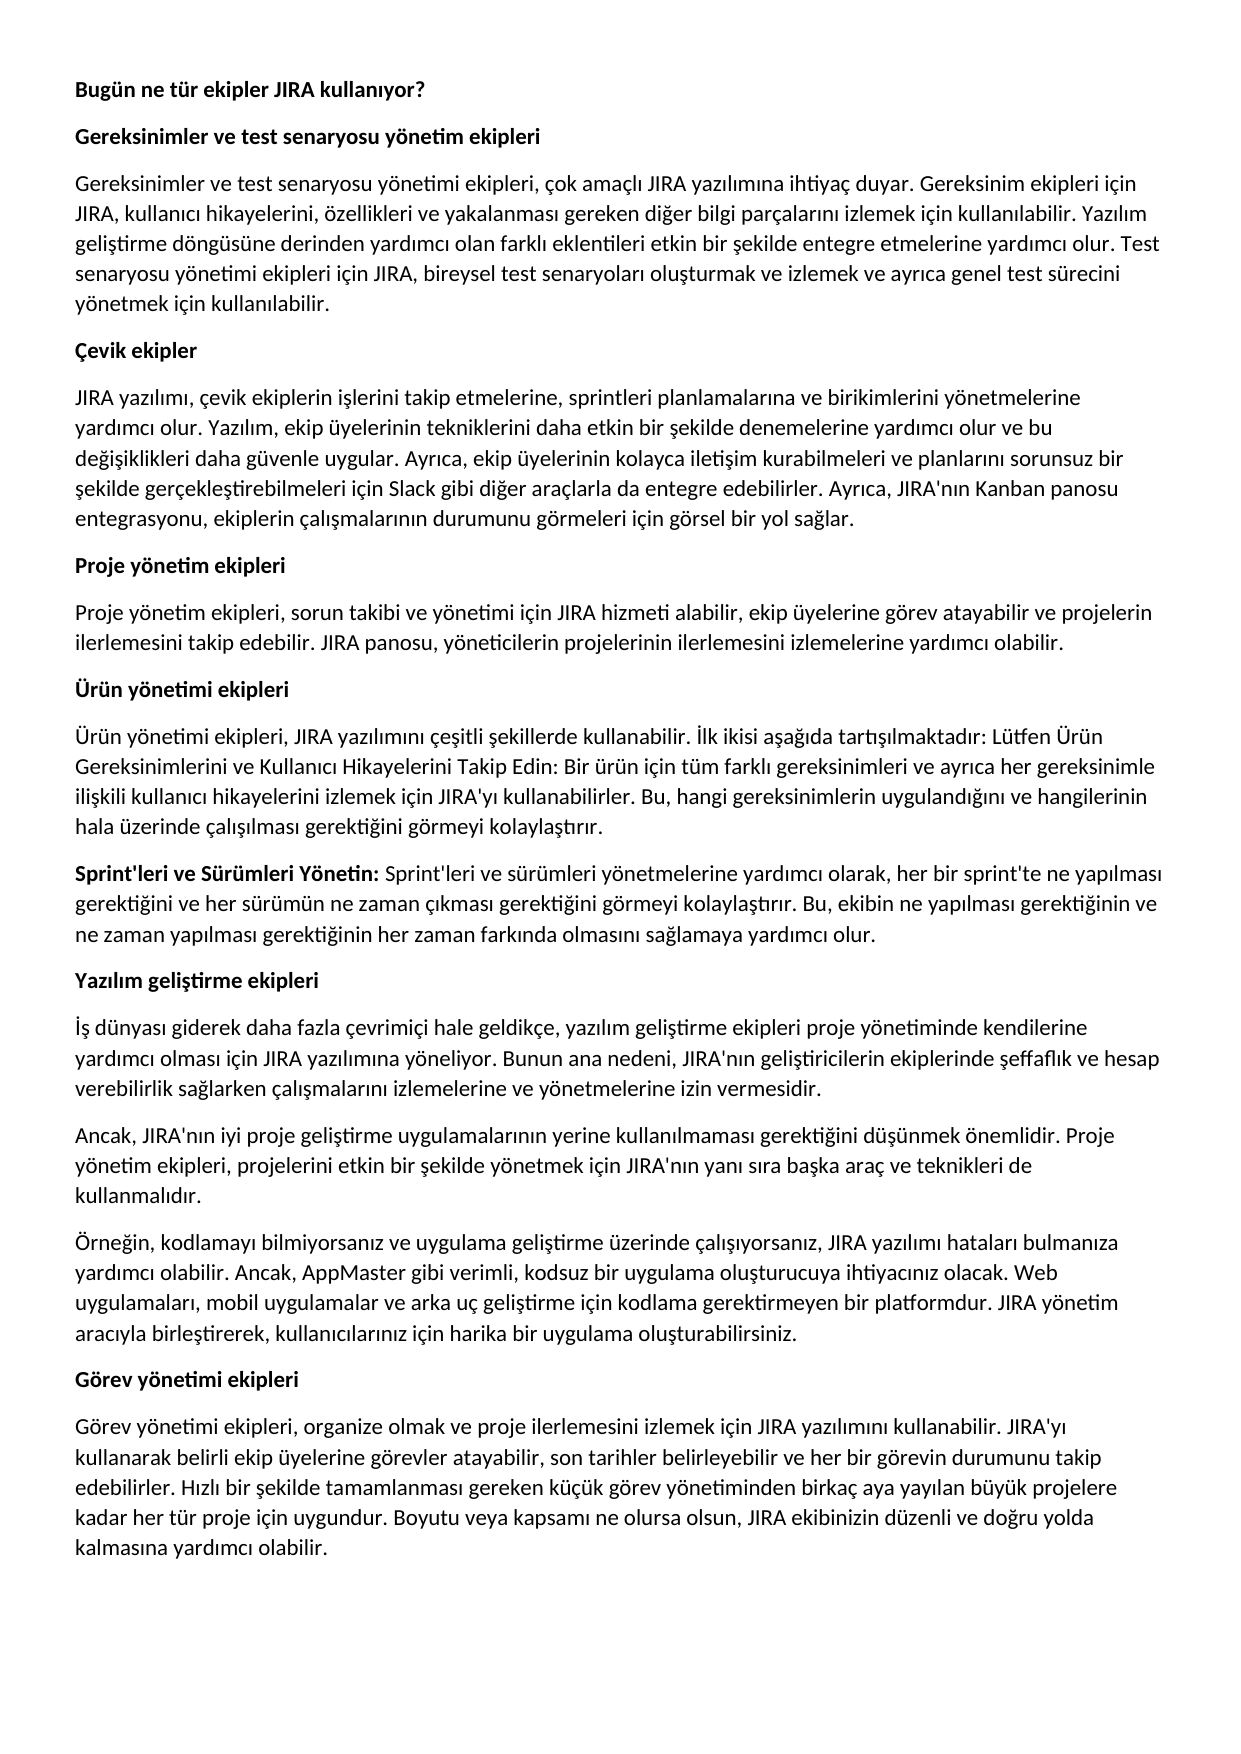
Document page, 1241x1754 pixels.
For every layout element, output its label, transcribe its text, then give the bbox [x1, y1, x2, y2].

text Çevik ekipler [75, 336, 1165, 364]
text Görev yönetimi ekipleri [75, 1366, 1165, 1394]
text Sprint'leri ve Sürümleri Yönetin: Sprint'leri ve sürümleri yönetmelerine yardımcı olarak, her bir sprint'te ne yapılması gerektiğini ve her sürümün ne zaman çıkması gerektiğini görmeyi kolaylaştırır. Bu, ekibin ne yapılması gerektiğinin ve ne zaman yapılması gerektiğinin her zaman farkında olmasını sağlamaya yardımcı olur. [75, 859, 1165, 948]
text Gereksinimler ve test senaryosu yönetimi ekipleri, çok amaçlı JIRA yazılımına ihtiyaç duyar. Gereksinim ekipleri için JIRA, kullanıcı hikayelerini, özellikleri ve yakalanması gereken diğer bilgi parçalarını izlemek için kullanılabilir. Yazılım geliştirme döngüsüne derinden yardımcı olan farklı eklentileri etkin bir şekilde entegre etmelerine yardımcı olur. Test senaryosu yönetimi ekipleri için JIRA, bireysel test senaryoları oluşturmak ve izlemek ve ayrıca genel test sürecini yönetmek için kullanılabilir. [75, 169, 1165, 318]
text Ancak, JIRA'nın iyi proje geliştirme uygulamalarının yerine kullanılmaması gerektiğini düşünmek önemlidir. Proje yönetim ekipleri, projelerini etkin bir şekilde yönetmek için JIRA'nın yanı sıra başka araç ve teknikleri de kullanmalıdır. [75, 1121, 1165, 1209]
text Yazılım geliştirme ekipleri [75, 967, 1165, 995]
text Gereksinimler ve test senaryosu yönetim ekipleri [75, 122, 1165, 150]
text Proje yönetim ekipleri [75, 551, 1165, 579]
text JIRA yazılımı, çevik ekiplerin işlerini takip etmelerine, sprintleri planlamalarına ve birikimlerini yönetmelerine yardımcı olur. Yazılım, ekip üyelerinin tekniklerini daha etkin bir şekilde denemelerine yardımcı olur ve bu değişiklikleri daha güvenle uygular. Ayrıca, ekip üyelerinin kolayca iletişim kurabilmeleri ve planlarını sorunsuz bir şekilde gerçekleştirebilmeleri için Slack gibi diğer araçlarla da entegre edebilirler. Ayrıca, JIRA'nın Kanban panosu entegrasyonu, ekiplerin çalışmalarının durumunu görmeleri için görsel bir yol sağlar. [75, 383, 1165, 532]
text Bugün ne tür ekipler JIRA kullanıyor? [75, 75, 1165, 103]
text Ürün yönetimi ekipleri [75, 675, 1165, 703]
text Görev yönetimi ekipleri, organize olmak ve proje ilerlemesini izlemek için JIRA yazılımını kullanabilir. JIRA'yı kullanarak belirli ekip üyelerine görevler atayabilir, son tarihler belirleyebilir ve her bir görevin durumunu takip edebilirler. Hızlı bir şekilde tamamlanması gereken küçük görev yönetiminden birkaç aya yayılan büyük projelere kadar her tür proje için uygundur. Boyutu veya kapsamı ne olursa olsun, JIRA ekibinizin düzenli ve doğru yolda kalmasına yardımcı olabilir. [75, 1412, 1165, 1561]
text Proje yönetim ekipleri, sorun takibi ve yönetimi için JIRA hizmeti alabilir, ekip üyelerine görev atayabilir ve projelerin ilerlemesini takip edebilir. JIRA panosu, yöneticilerin projelerinin ilerlemesini izlemelerine yardımcı olabilir. [75, 598, 1165, 656]
text Ürün yönetimi ekipleri, JIRA yazılımını çeşitli şekillerde kullanabilir. İlk ikisi aşağıda tartışılmaktadır: Lütfen Ürün Gereksinimlerini ve Kullanıcı Hikayelerini Takip Edin: Bir ürün için tüm farklı gereksinimleri ve ayrıca her gereksinimle ilişkili kullanıcı hikayelerini izlemek için JIRA'yı kullanabilirler. Bu, hangi gereksinimlerin uygulandığını ve hangilerinin hala üzerinde çalışılması gerektiğini görmeyi kolaylaştırır. [75, 722, 1165, 841]
text İş dünyası giderek daha fazla çevrimiçi hale geldikçe, yazılım geliştirme ekipleri proje yönetiminde kendilerine yardımcı olması için JIRA yazılımına yöneliyor. Bunun ana nedeni, JIRA'nın geliştiricilerin ekiplerinde şeffaflık ve hesap verebilirlik sağlarken çalışmalarını izlemelerine ve yönetmelerine izin vermesidir. [75, 1013, 1165, 1102]
text Örneğin, kodlamayı bilmiyorsanız ve uygulama geliştirme üzerinde çalışıyorsanız, JIRA yazılımı hataları bulmanıza yardımcı olabilir. Ancak, AppMaster gibi verimli, kodsuz bir uygulama oluşturucuya ihtiyacınız olacak. Web uygulamaları, mobil uygulamalar ve arka uç geliştirme için kodlama gerektirmeyen bir platformdur. JIRA yönetim aracıyla birleştirerek, kullanıcılarınız için harika bir uygulama oluşturabilirsiniz. [75, 1228, 1165, 1347]
